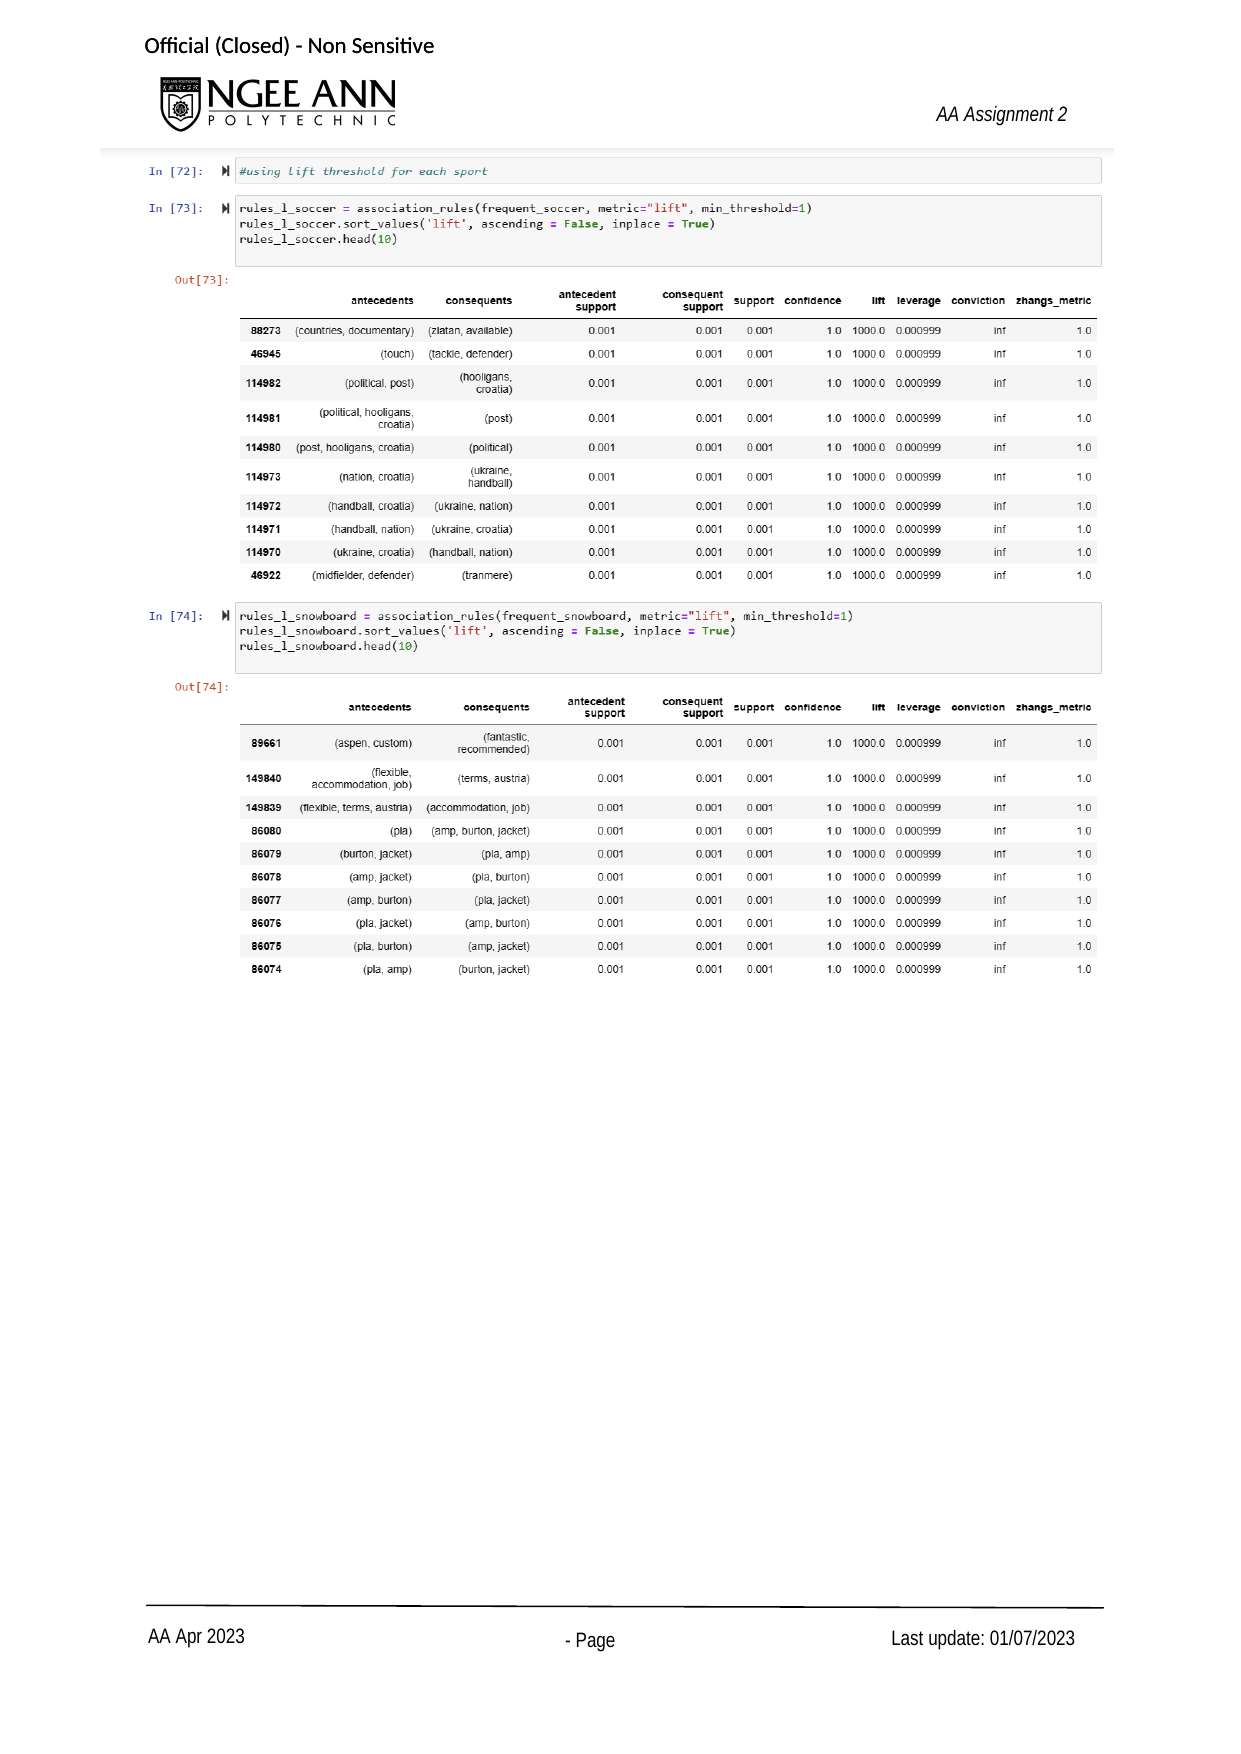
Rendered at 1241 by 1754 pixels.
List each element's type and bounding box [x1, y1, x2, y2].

picture [160, 77, 395, 132]
picture [100, 147, 1114, 991]
